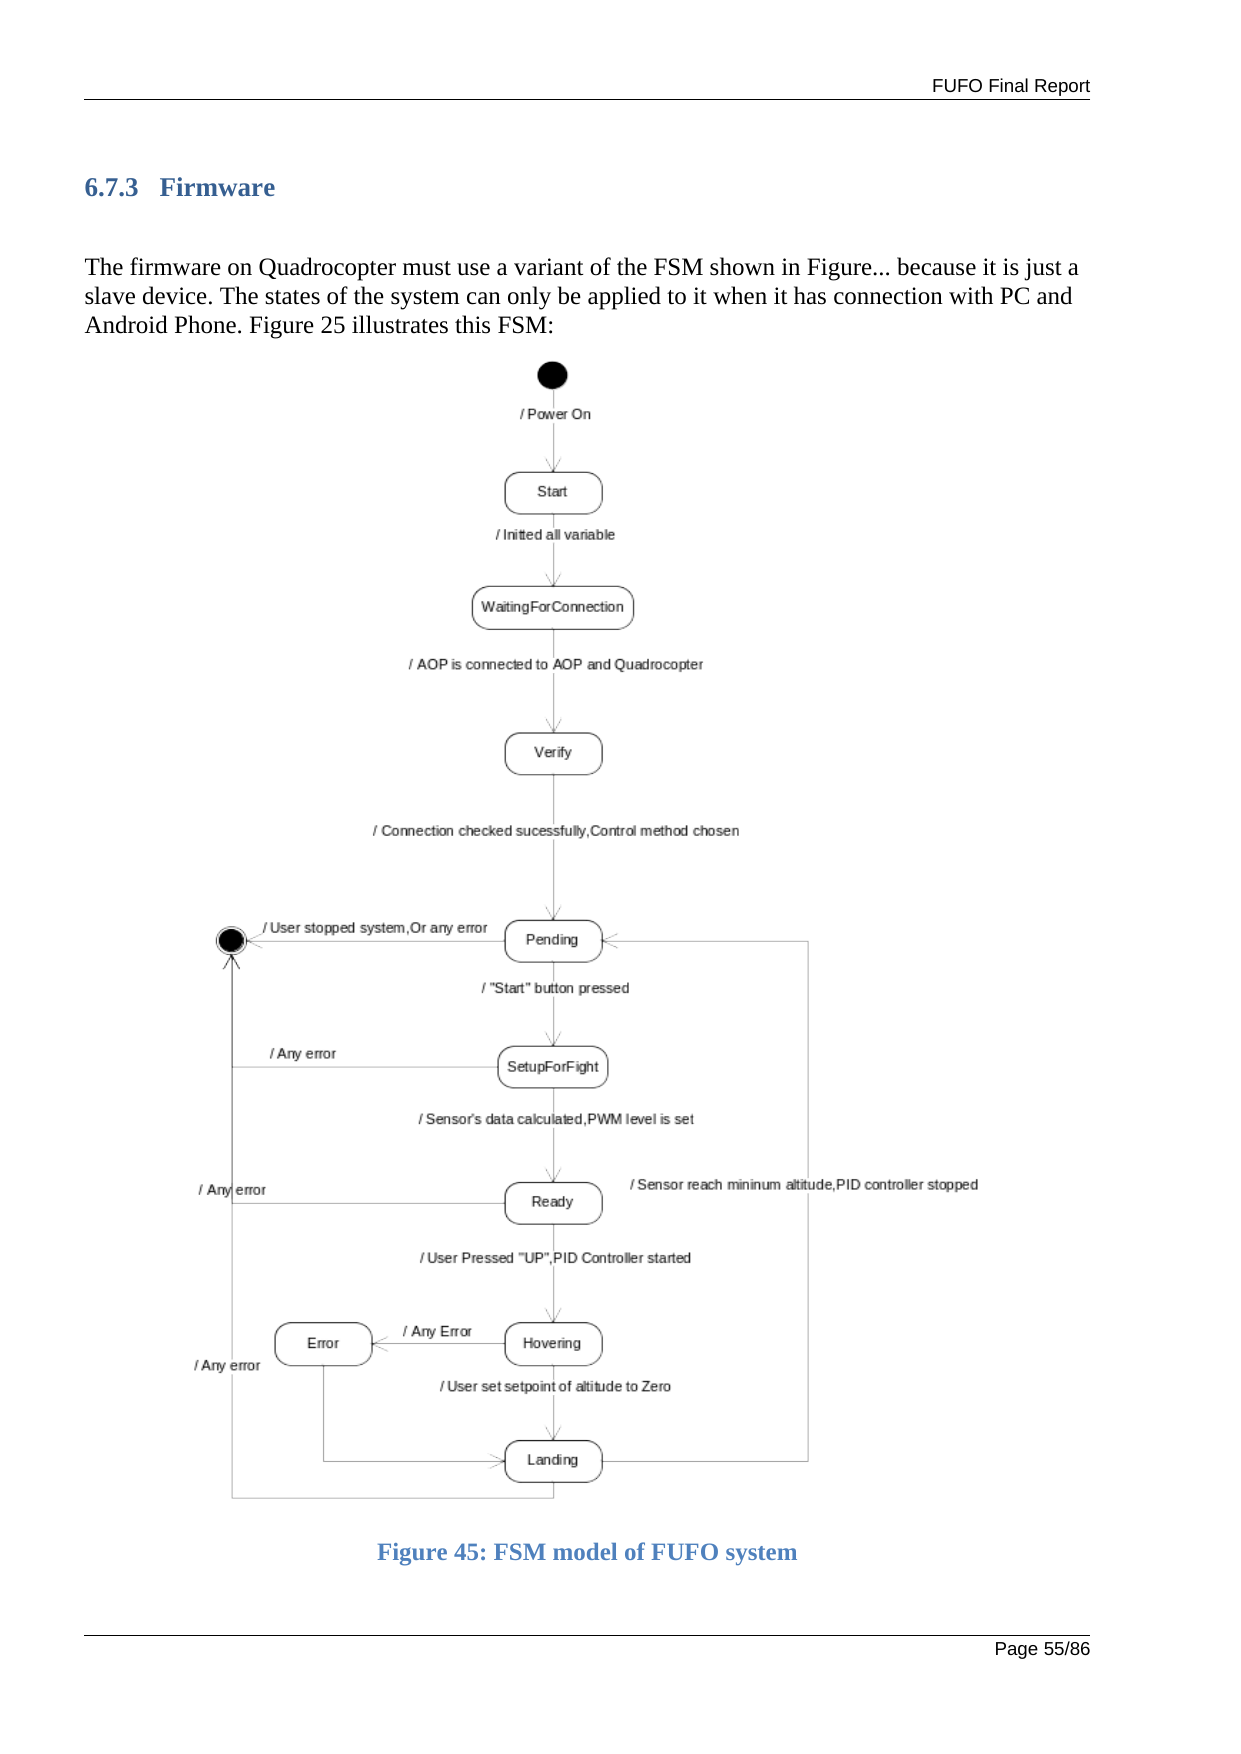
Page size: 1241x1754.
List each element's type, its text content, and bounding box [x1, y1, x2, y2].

subtitle Firmware [84, 171, 1090, 203]
text The firmware on Quadrocopter must use a variant of the FSM shown in Figure... because it is just a slave device. The states of the system can only be applied to it when it has connection with PC and Android Phone. Figure 25 illustrates this FSM: [84, 252, 1090, 338]
